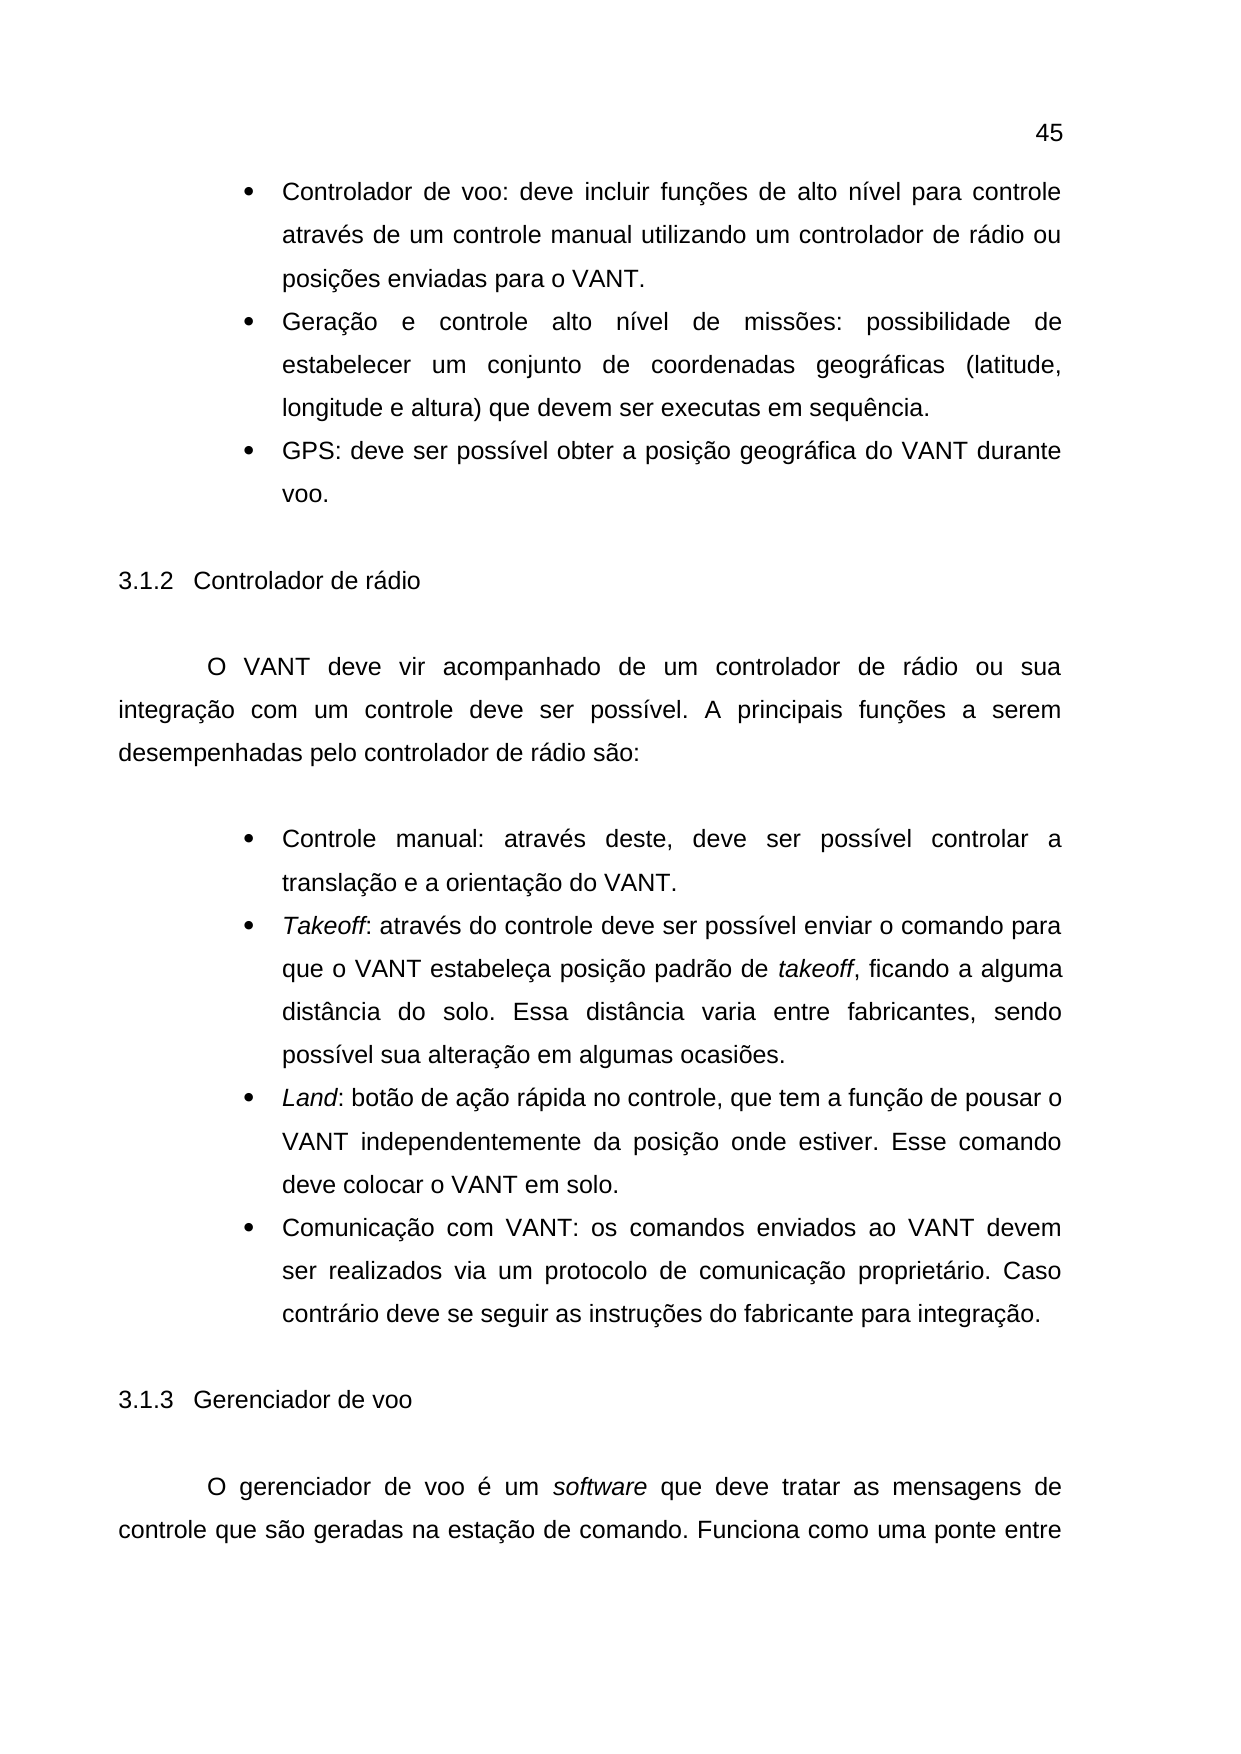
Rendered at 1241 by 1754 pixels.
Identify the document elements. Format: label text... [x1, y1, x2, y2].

list GPS: deve ser possível obter a posição geográfica do VANT durante voo. [244, 436, 1063, 508]
list Comunicação com VANT: os comandos enviados ao VANT devem ser realizados via um protocolo de comunicação proprietário. Caso contrário deve se seguir as instruções do fabricante para integração. [244, 1213, 1063, 1328]
subtitle Gerenciador de voo [118, 1385, 1063, 1414]
list Land: botão de ação rápida no controle, que tem a função de pousar o VANT independentemente da posição onde estiver. Esse comando deve colocar o VANT em solo. [244, 1083, 1063, 1198]
list Geração e controle alto nível de missões: possibilidade de estabelecer um conjunto de coordenadas geográficas (latitude, longitude e altura) que devem ser executas em sequência. [244, 307, 1063, 422]
text O VANT deve vir acompanhado de um controlador de rádio ou sua integração com um controle deve ser possível. A principais funções a serem desempenhadas pelo controlador de rádio são: [118, 652, 1063, 767]
list Takeoff: através do controle deve ser possível enviar o comando para que o VANT estabeleça posição padrão de takeoff, ficando a alguma distância do solo. Essa distância varia entre fabricantes, sendo possível sua alteração em algumas ocasiões. [244, 911, 1063, 1069]
list Controle manual: através deste, deve ser possível controlar a translação e a orientação do VANT. [244, 824, 1063, 896]
subtitle Controlador de rádio [118, 566, 1063, 594]
list Controlador de voo: deve incluir funções de alto nível para controle através de um controle manual utilizando um controlador de rádio ou posições enviadas para o VANT. [244, 177, 1063, 292]
